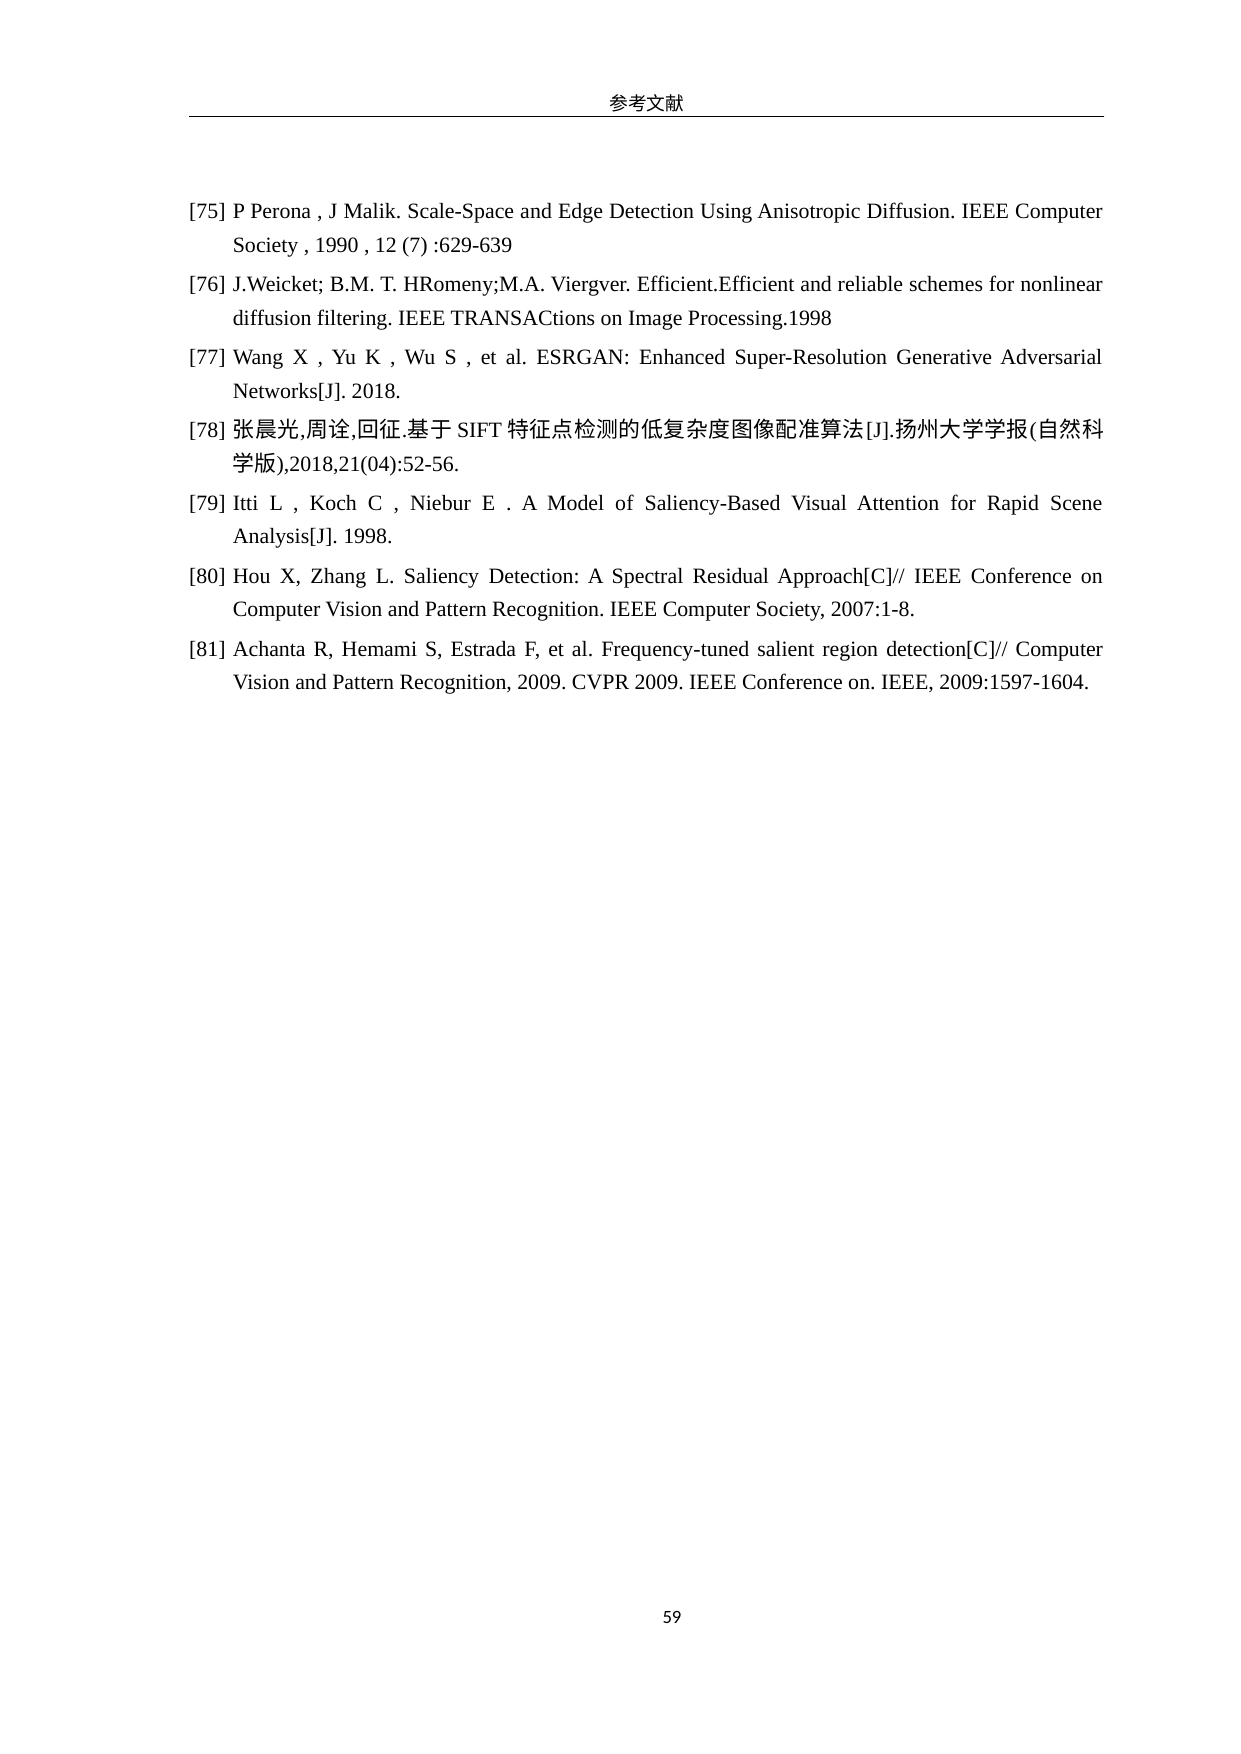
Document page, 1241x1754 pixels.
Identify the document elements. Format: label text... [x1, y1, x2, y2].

list Hou X, Zhang L. Saliency Detection: A Spectral Residual Approach[C]// IEEE Conference on Computer Vision and Pattern Recognition. IEEE Computer Society, 2007:1-8. [189, 557, 1104, 623]
list Itti L , Koch C , Niebur E . A Model of Saliency-Based Visual Attention for Rapid Scene Analysis[J]. 1998. [189, 484, 1104, 551]
list J.Weicket; B.M. T. HRomeny;M.A. Viergver. Efficient.Efficient and reliable schemes for nonlinear diffusion filtering. IEEE TRANSACtions on Image Processing.1998 [189, 265, 1104, 332]
list 张晨光,周诠,回征.基于SIFT特征点检测的低复杂度图像配准算法[J].扬州大学学报(自然科学版),2018,21(04):52-56. [189, 411, 1104, 478]
list Wang X , Yu K , Wu S , et al. ESRGAN: Enhanced Super-Resolution Generative Adversarial Networks[J]. 2018. [189, 338, 1104, 405]
list Achanta R, Hemami S, Estrada F, et al. Frequency-tuned salient region detection[C]// Computer Vision and Pattern Recognition, 2009. CVPR 2009. IEEE Conference on. IEEE, 2009:1597-1604. [189, 630, 1104, 696]
list P Perona , J Malik. Scale-Space and Edge Detection Using Anisotropic Diffusion. IEEE Computer Society , 1990 , 12 (7) :629-639 [189, 192, 1104, 259]
